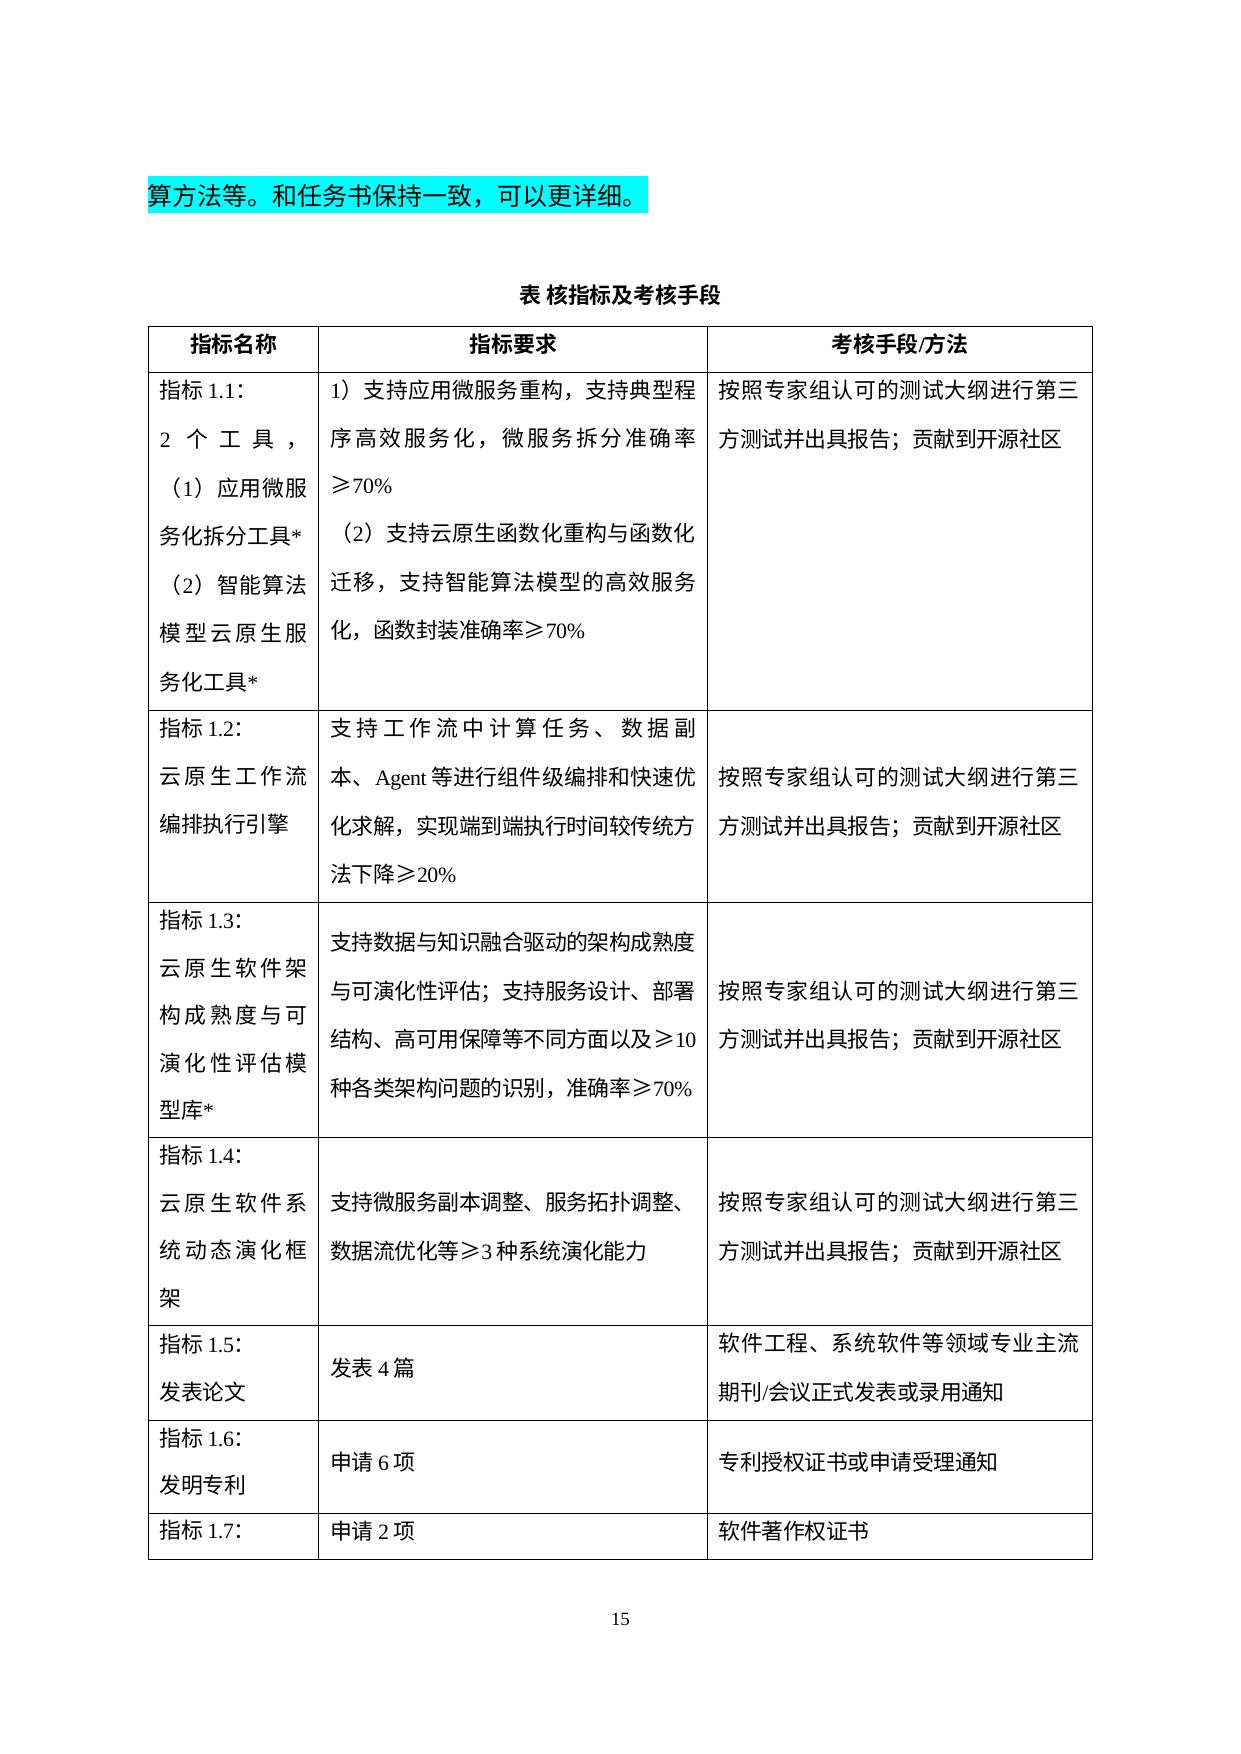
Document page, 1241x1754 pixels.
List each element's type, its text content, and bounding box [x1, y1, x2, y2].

table_cell 指标1.3： 云原生软件架构成熟度与可演化性评估模型库* [149, 903, 318, 1137]
table_cell 软件著作权证书 [708, 1514, 1092, 1558]
table_header 考核手段/方法 [708, 327, 1092, 372]
table_cell 1）支持应用微服务重构，支持典型程序高效服务化，微服务拆分准确率≥70% （2）支持云原生函数化重构与函数化迁移，支持智能算法模型的高效服务化，函数封装准确率≥70% [319, 373, 707, 710]
table_cell 指标1.7： 软件著作权 [149, 1514, 318, 1558]
table_cell 支持微服务副本调整、服务拓扑调整、数据流优化等≥3种系统演化能力 [319, 1138, 707, 1325]
table_cell 按照专家组认可的测试大纲进行第三方测试并出具报告；贡献到开源社区 [708, 711, 1092, 902]
table_cell 指标1.6： 发明专利 [149, 1421, 318, 1512]
table_cell 按照专家组认可的测试大纲进行第三方测试并出具报告；贡献到开源社区 [708, 373, 1092, 710]
table_cell 指标1.4： 云原生软件系统动态演化框架 [149, 1138, 318, 1325]
table_cell 指标1.2： 云原生工作流编排执行引擎 [149, 711, 318, 902]
table_cell 按照专家组认可的测试大纲进行第三方测试并出具报告；贡献到开源社区 [708, 903, 1092, 1137]
table_cell 发表4篇 [319, 1326, 707, 1420]
table_cell 支持工作流中计算任务、数据副本、Agent等进行组件级编排和快速优化求解，实现端到端执行时间较传统方法下降≥20% [319, 711, 707, 902]
text 表 核指标及考核手段 [148, 278, 1092, 310]
table_cell 专利授权证书或申请受理通知 [708, 1421, 1092, 1512]
table_cell 申请2项 [319, 1514, 707, 1558]
table_cell 申请6项 [319, 1421, 707, 1512]
table_header 指标名称 [149, 327, 318, 372]
table_cell 支持数据与知识融合驱动的架构成熟度与可演化性评估；支持服务设计、部署结构、高可用保障等不同方面以及≥10 种各类架构问题的识别，准确率≥70% [319, 903, 707, 1137]
table_header 指标要求 [319, 327, 707, 372]
table_cell 指标1.5： 发表论文 [149, 1326, 318, 1420]
table_cell 按照专家组认可的测试大纲进行第三方测试并出具报告；贡献到开源社区 [708, 1138, 1092, 1325]
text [148, 162, 1092, 227]
table_cell 指标1.1： 2个工具，（1）应用微服务化拆分工具* （2）智能算法模型云原生服务化工具* [149, 373, 318, 710]
table_cell 软件工程、系统软件等领域专业主流期刊/会议正式发表或录用通知 [708, 1326, 1092, 1420]
